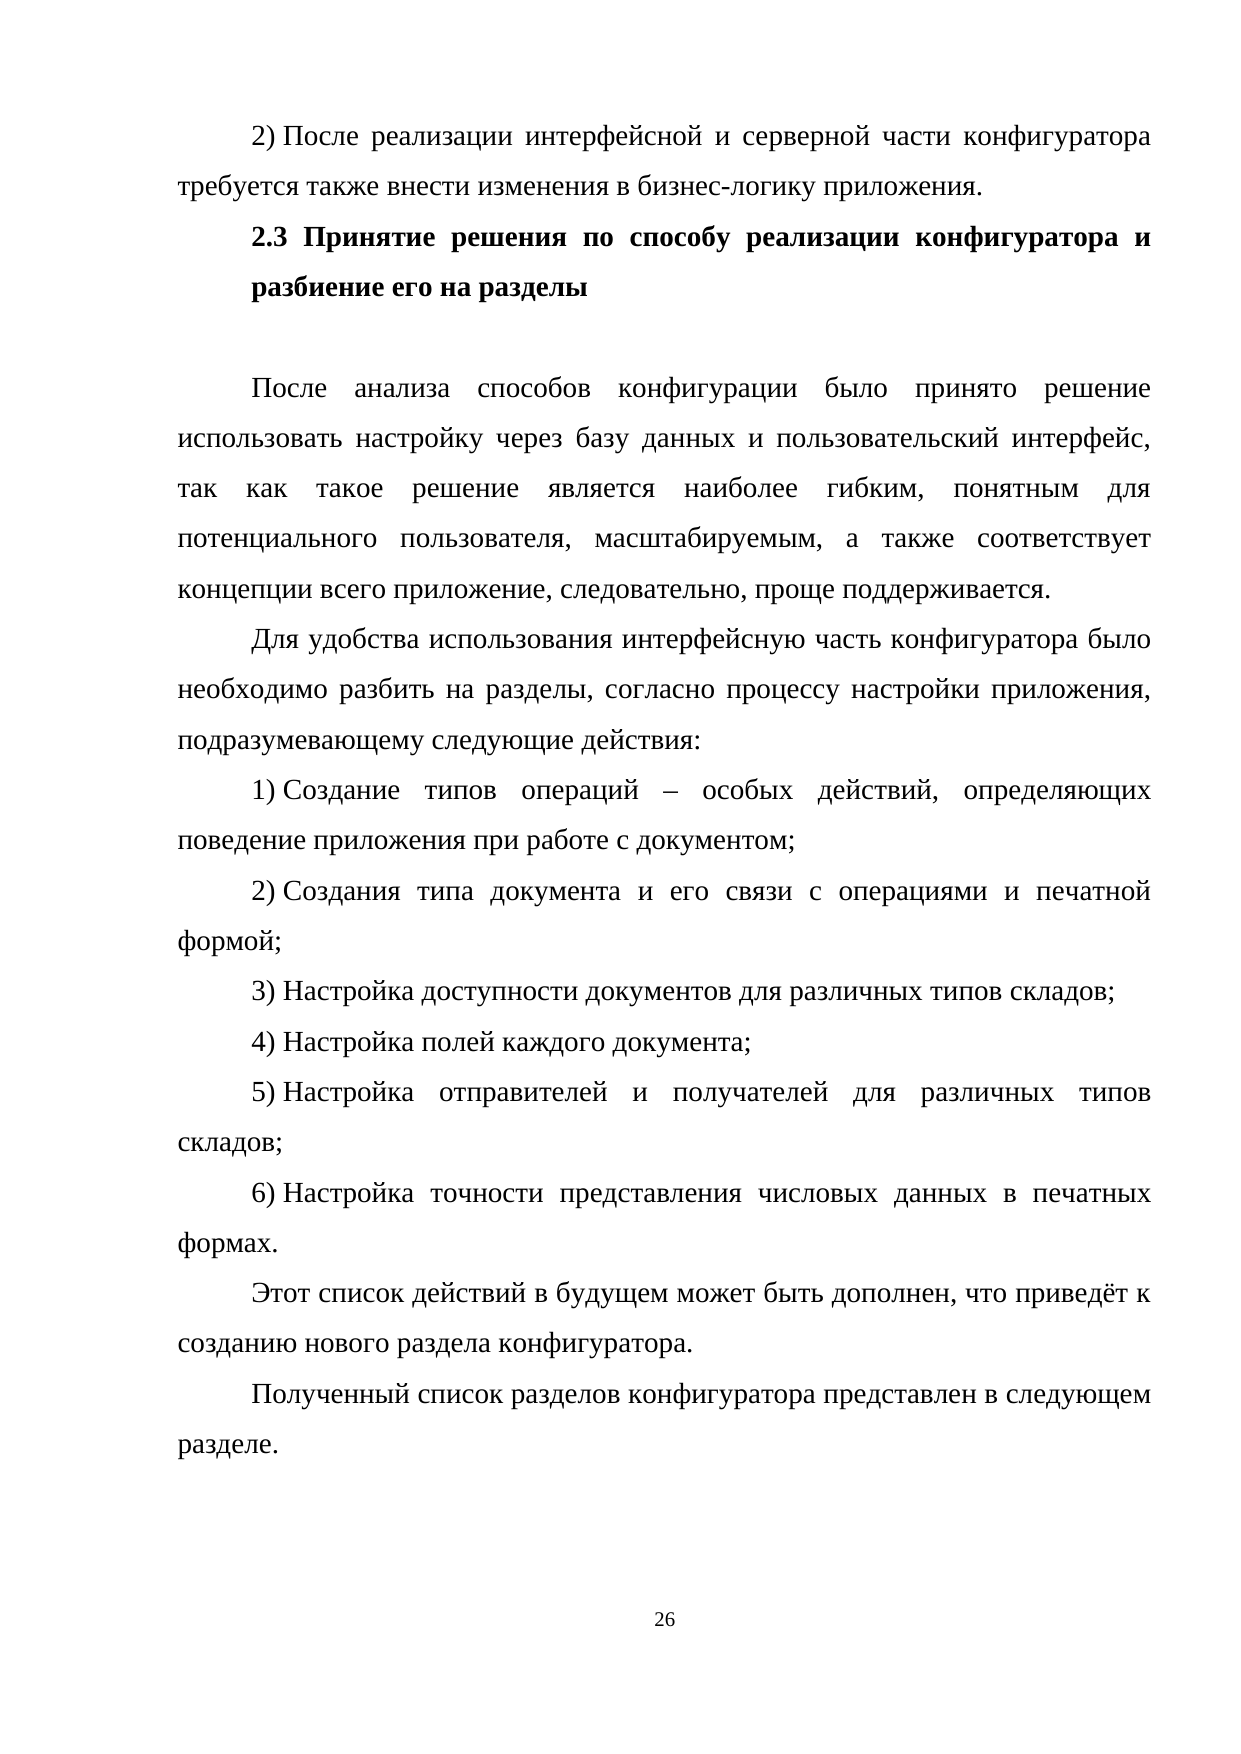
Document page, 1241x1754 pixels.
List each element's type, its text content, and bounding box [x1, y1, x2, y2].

list Настройка полей каждого документа; [177, 1024, 1152, 1057]
list Настройка точности представления числовых данных в печатных формах. [177, 1175, 1152, 1258]
list Настройка отправителей и получателей для различных типов складов; [177, 1074, 1152, 1158]
list Создание типов операций – особых действий, определяющих поведение приложения при работе с документом; [177, 772, 1152, 856]
list Этот список действий в будущем может быть дополнен, что приведёт к созданию нового раздела конфигуратора. [177, 1275, 1152, 1359]
list После реализации интерфейсной и серверной части конфигуратора требуется также внести изменения в бизнес-логику приложения. [177, 118, 1152, 202]
list Для удобства использования интерфейсную часть конфигуратора было необходимо разбить на разделы, согласно процессу настройки приложения, подразумевающему следующие действия: [177, 621, 1152, 755]
text 2.3 Принятие решения по способу реализации конфигуратора и разбиение его на разделы [251, 219, 1152, 303]
list Настройка доступности документов для различных типов складов; [177, 973, 1152, 1007]
list Полученный список разделов конфигуратора представлен в следующем разделе. [177, 1376, 1152, 1460]
list После анализа способов конфигурации было принято решение использовать настройку через базу данных и пользовательский интерфейс, так как такое решение является наиболее гибким, понятным для потенциального пользователя, масштабируемым, а также соответствует концепции всего приложение, следовательно, проще поддерживается. [177, 370, 1152, 604]
list Создания типа документа и его связи с операциями и печатной формой; [177, 873, 1152, 957]
